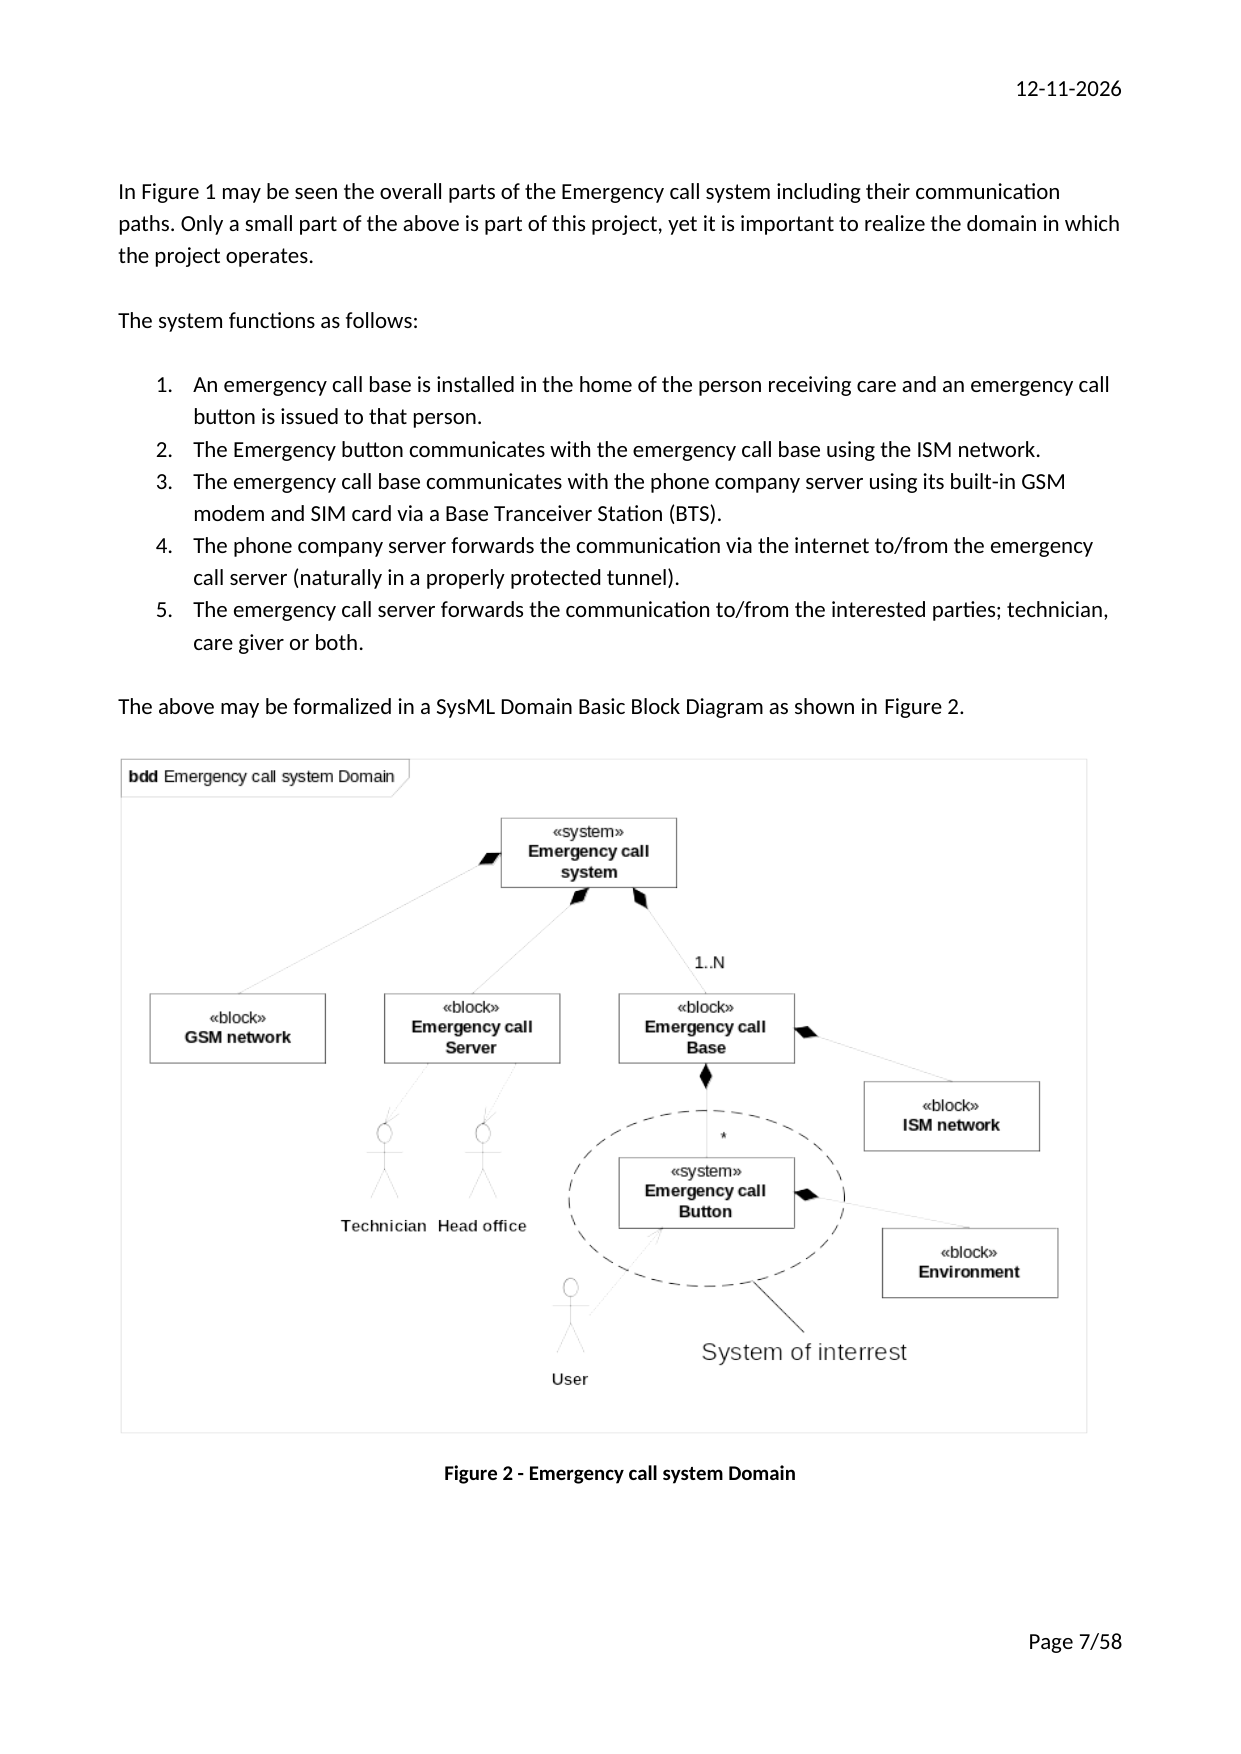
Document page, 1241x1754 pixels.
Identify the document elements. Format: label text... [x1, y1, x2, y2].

text Figure 2 - Emergency call system Domain [118, 1460, 1122, 1485]
list The emergency call server forwards the communication to/from the interested parties; technician, care giver or both. [156, 596, 1122, 656]
text The above may be formalized in a SysML Domain Basic Block Diagram as shown in Figure 2. [118, 692, 1122, 720]
list The emergency call base communicates with the phone company server using its built-in GSM modem and SIM card via a Base Tranceiver Station (BTS). [156, 467, 1122, 527]
text The system functions as follows: [118, 306, 1122, 334]
list The Emergency button communicates with the emergency call base using the ISM network. [156, 435, 1122, 463]
text In Figure 1 may be seen the overall parts of the Emergency call system including their communication paths. Only a small part of the above is part of this project, yet it is important to realize the domain in which the project operates. [118, 177, 1122, 269]
list The phone company server forwards the communication via the internet to/from the emergency call server (naturally in a properly protected tunnel). [156, 531, 1122, 591]
list An emergency call base is installed in the home of the person receiving care and an emergency call button is issued to that person. [156, 370, 1122, 431]
